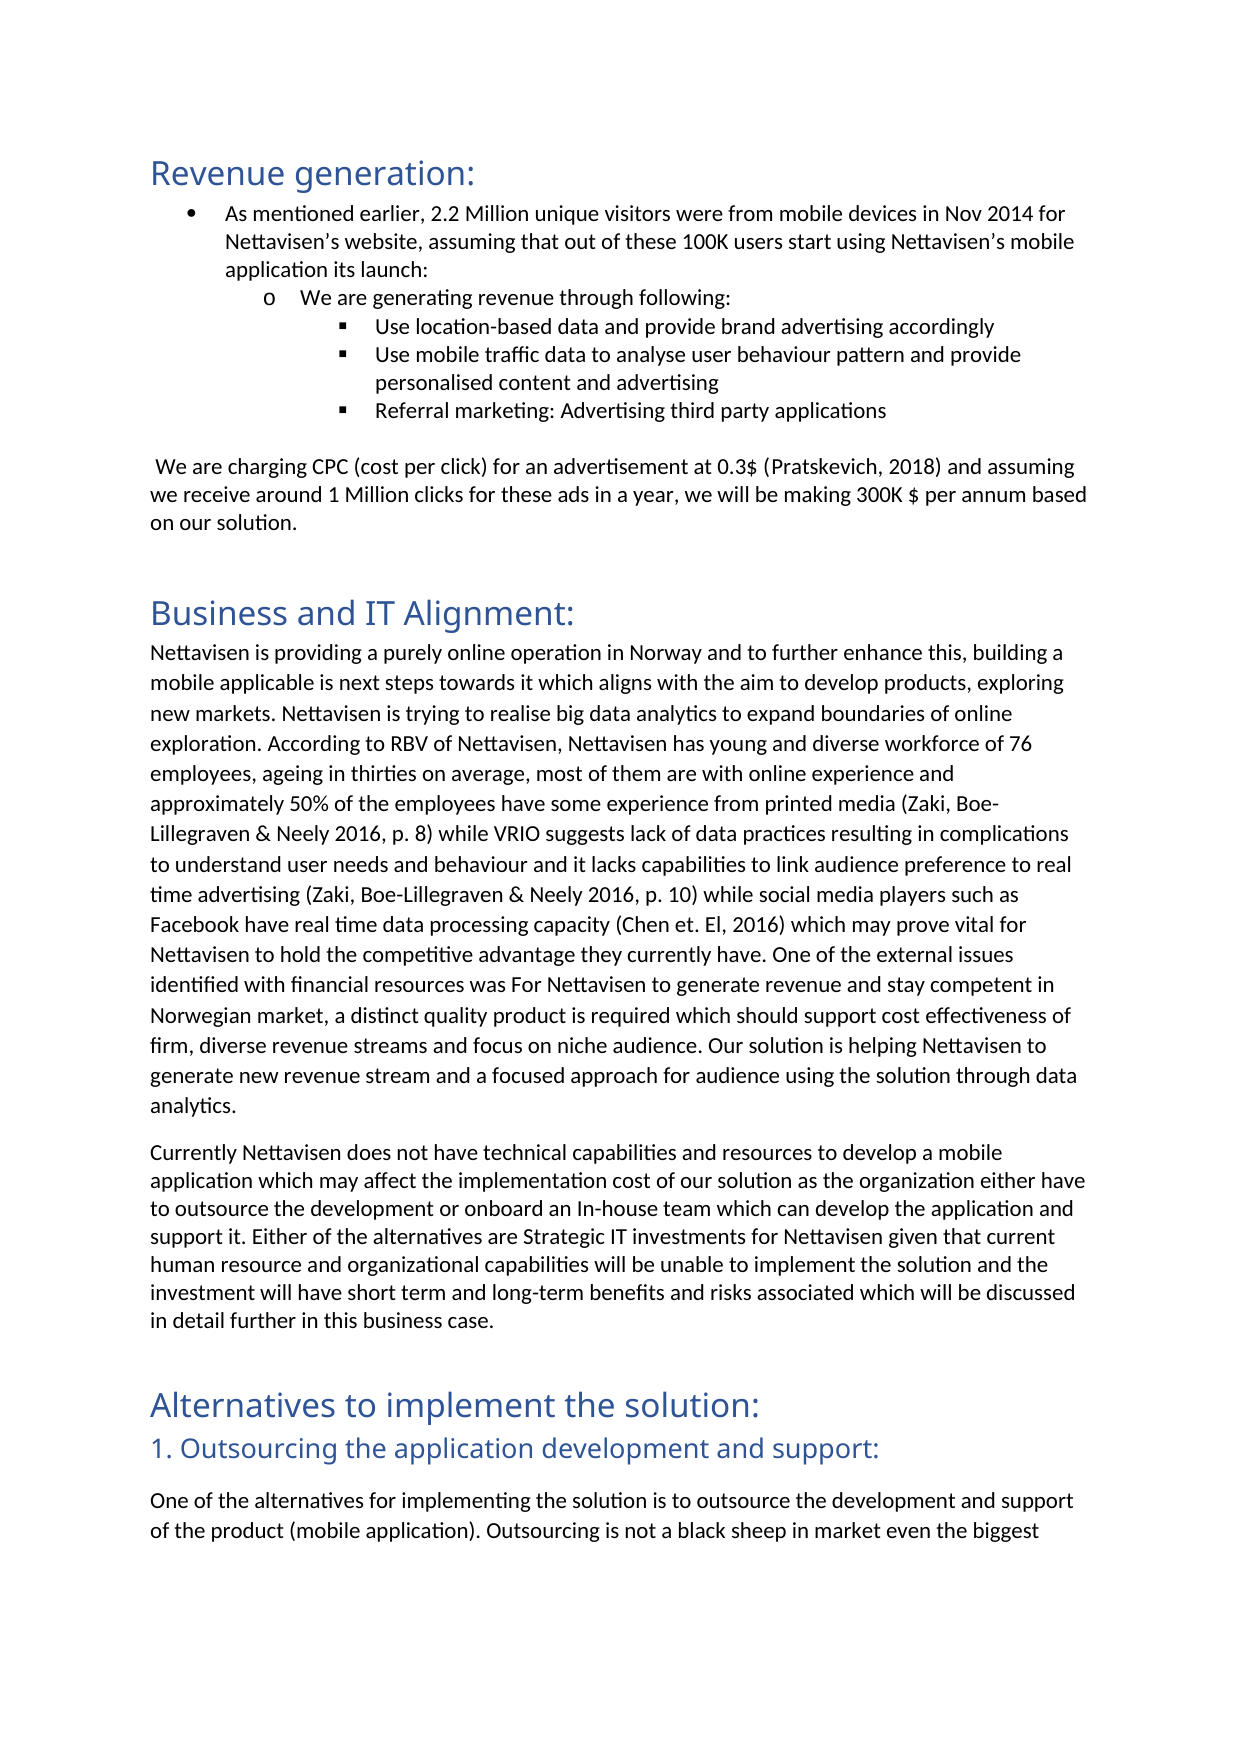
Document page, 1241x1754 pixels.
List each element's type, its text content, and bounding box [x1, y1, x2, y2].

subtitle Business and IT Alignment: [150, 589, 1090, 635]
list As mentioned earlier, 2.2 Million unique visitors were from mobile devices in Nov 2014 for Nettavisen’s website, assuming that out of these 100K users start using Nettavisen’s mobile application its launch: [187, 199, 1090, 283]
subtitle Revenue generation: [150, 150, 1090, 195]
list We are generating revenue through following: [262, 283, 1090, 312]
text We are charging CPC (cost per click) for an advertisement at 0.3$ (Pratskevich, 2018) and assuming we receive around 1 Million clicks for these ads in a year, we will be making 300K $ per annum based on our solution. [150, 452, 1090, 536]
text Alternatives to implement the solution: 1. Outsourcing the application development and support: [150, 1381, 1090, 1467]
text Currently Nettavisen does not have technical capabilities and resources to develop a mobile application which may affect the implementation cost of our solution as the organization either have to outsource the development or onboard an In-house team which can develop the application and support it. Either of the alternatives are Strategic IT investments for Nettavisen given that current human resource and organizational capabilities will be unable to implement the solution and the investment will have short term and long-term benefits and risks associated which will be discussed in detail further in this business case. [150, 1138, 1090, 1334]
list Referral marketing: Advertising third party applications [337, 396, 1090, 424]
list Use location-based data and provide brand advertising accordingly [337, 312, 1090, 340]
text Nettavisen is providing a purely online operation in Norway and to further enhance this, building a mobile applicable is next steps towards it which aligns with the aim to develop products, exploring new markets. Nettavisen is trying to realise big data analytics to expand boundaries of online exploration. According to RBV of Nettavisen, Nettavisen has young and diverse workforce of 76 employees, ageing in thirties on average, most of them are with online experience and approximately 50% of the employees have some experience from printed media (Zaki, Boe-Lillegraven & Neely 2016, p. 8) while VRIO suggests lack of data practices resulting in complications to understand user needs and behaviour and it lacks capabilities to link audience preference to real time advertising (Zaki, Boe-Lillegraven & Neely 2016, p. 10) while social media players such as Facebook have real time data processing capacity (Chen et. El, 2016) which may prove vital for Nettavisen to hold the competitive advantage they currently have. One of the external issues identified with financial resources was For Nettavisen to generate revenue and stay competent in Norwegian market, a distinct quality product is required which should support cost effectiveness of firm, diverse revenue streams and focus on niche audience. Our solution is helping Nettavisen to generate new revenue stream and a focused approach for audience using the solution through data analytics. [150, 638, 1090, 1119]
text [150, 1486, 1090, 1544]
list Use mobile traffic data to analyse user behaviour pattern and provide personalised content and advertising [337, 340, 1090, 396]
